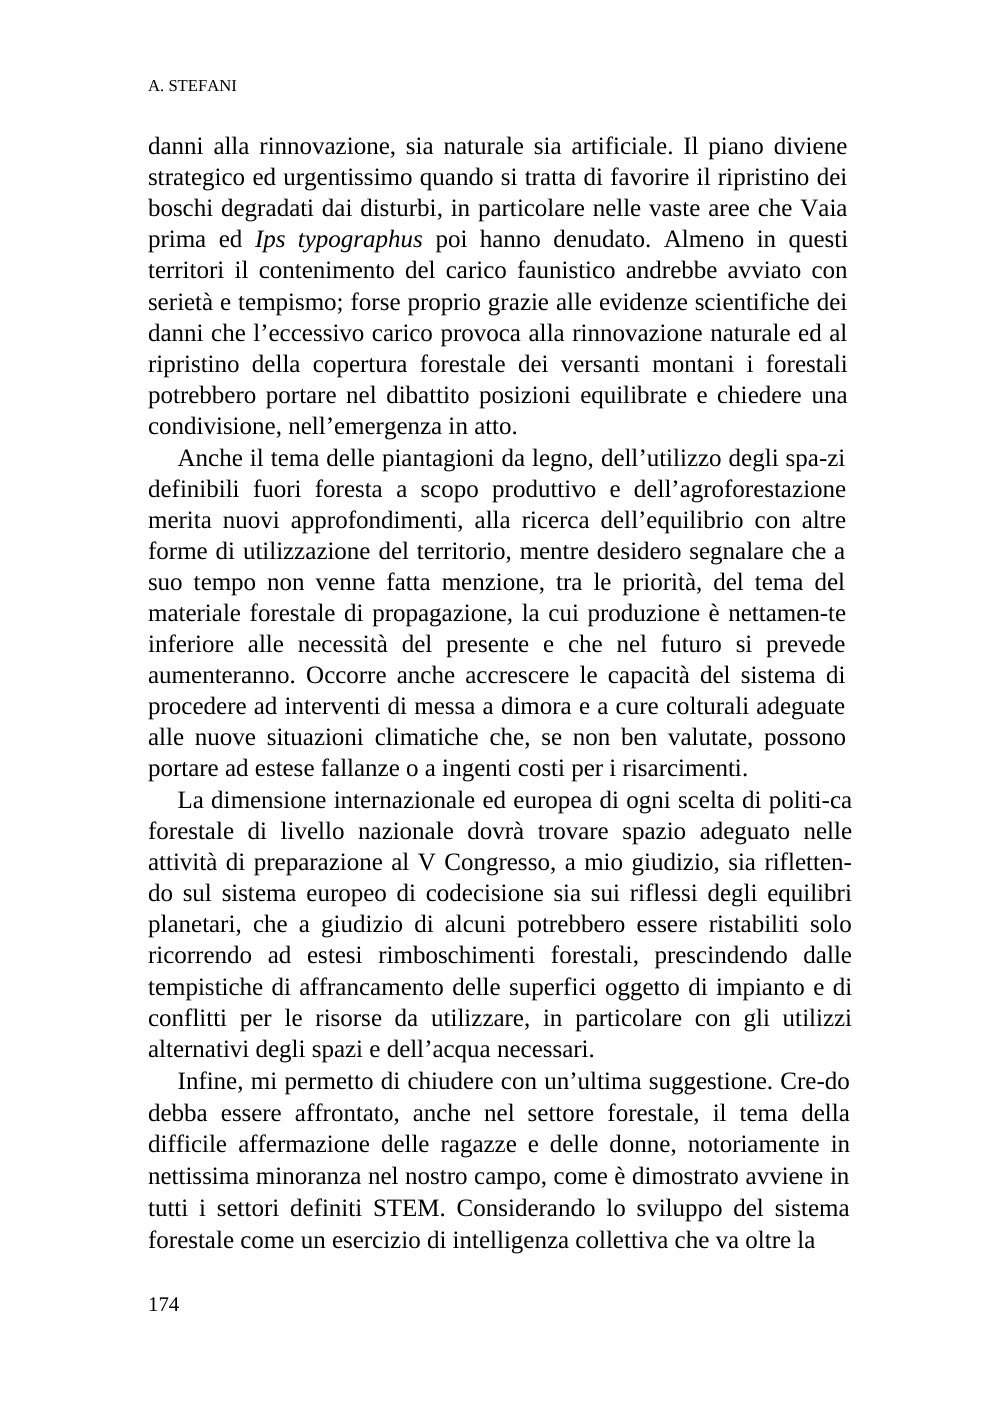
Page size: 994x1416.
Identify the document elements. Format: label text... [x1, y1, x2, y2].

text 174 [148, 1291, 853, 1316]
text A. STEFANI [148, 75, 853, 94]
text Anche il tema delle piantagioni da legno, dell’utilizzo degli spa-zi definibili fuori foresta a scopo produttivo e dell’agroforestazione merita nuovi approfondimenti, alla ricerca dell’equilibrio con altre forme di utilizzazione del territorio, mentre desidero segnalare che a suo tempo non venne fatta menzione, tra le priorità, del tema del materiale forestale di propagazione, la cui produzione è nettamen-te inferiore alle necessità del presente e che nel futuro si prevede aumenteranno. Occorre anche accrescere le capacità del sistema di procedere ad interventi di messa a dimora e a cure colturali adeguate alle nuove situazioni climatiche che, se non ben valutate, possono portare ad estese fallanze o a ingenti costi per i risarcimenti. [148, 443, 846, 782]
text Infine, mi permetto di chiudere con un’ultima suggestione. Cre-do debba essere affrontato, anche nel settore forestale, il tema della difficile affermazione delle ragazze e delle donne, notoriamente in nettissima minoranza nel nostro campo, come è dimostrato avviene in tutti i settori definiti STEM. Considerando lo sviluppo del sistema forestale come un esercizio di intelligenza collettiva che va oltre la [148, 1066, 851, 1254]
text danni alla rinnovazione, sia naturale sia artificiale. Il piano diviene strategico ed urgentissimo quando si tratta di favorire il ripristino dei boschi degradati dai disturbi, in particolare nelle vaste aree che Vaia prima ed Ips typographus poi hanno denudato. Almeno in questi territori il contenimento del carico faunistico andrebbe avviato con serietà e tempismo; forse proprio grazie alle evidenze scientifiche dei danni che l’eccessivo carico provoca alla rinnovazione naturale ed al ripristino della copertura forestale dei versanti montani i forestali potrebbero portare nel dibattito posizioni equilibrate e chiedere una condivisione, nell’emergenza in atto. [148, 131, 848, 439]
text La dimensione internazionale ed europea di ogni scelta di politi-ca forestale di livello nazionale dovrà trovare spazio adeguato nelle attività di preparazione al V Congresso, a mio giudizio, sia rifletten-do sul sistema europeo di codecisione sia sui riflessi degli equilibri planetari, che a giudizio di alcuni potrebbero essere ristabiliti solo ricorrendo ad estesi rimboschimenti forestali, prescindendo dalle tempistiche di affrancamento delle superfici oggetto di impianto e di conflitti per le risorse da utilizzare, in particolare con gli utilizzi alternativi degli spazi e dell’acqua necessari. [148, 785, 853, 1062]
